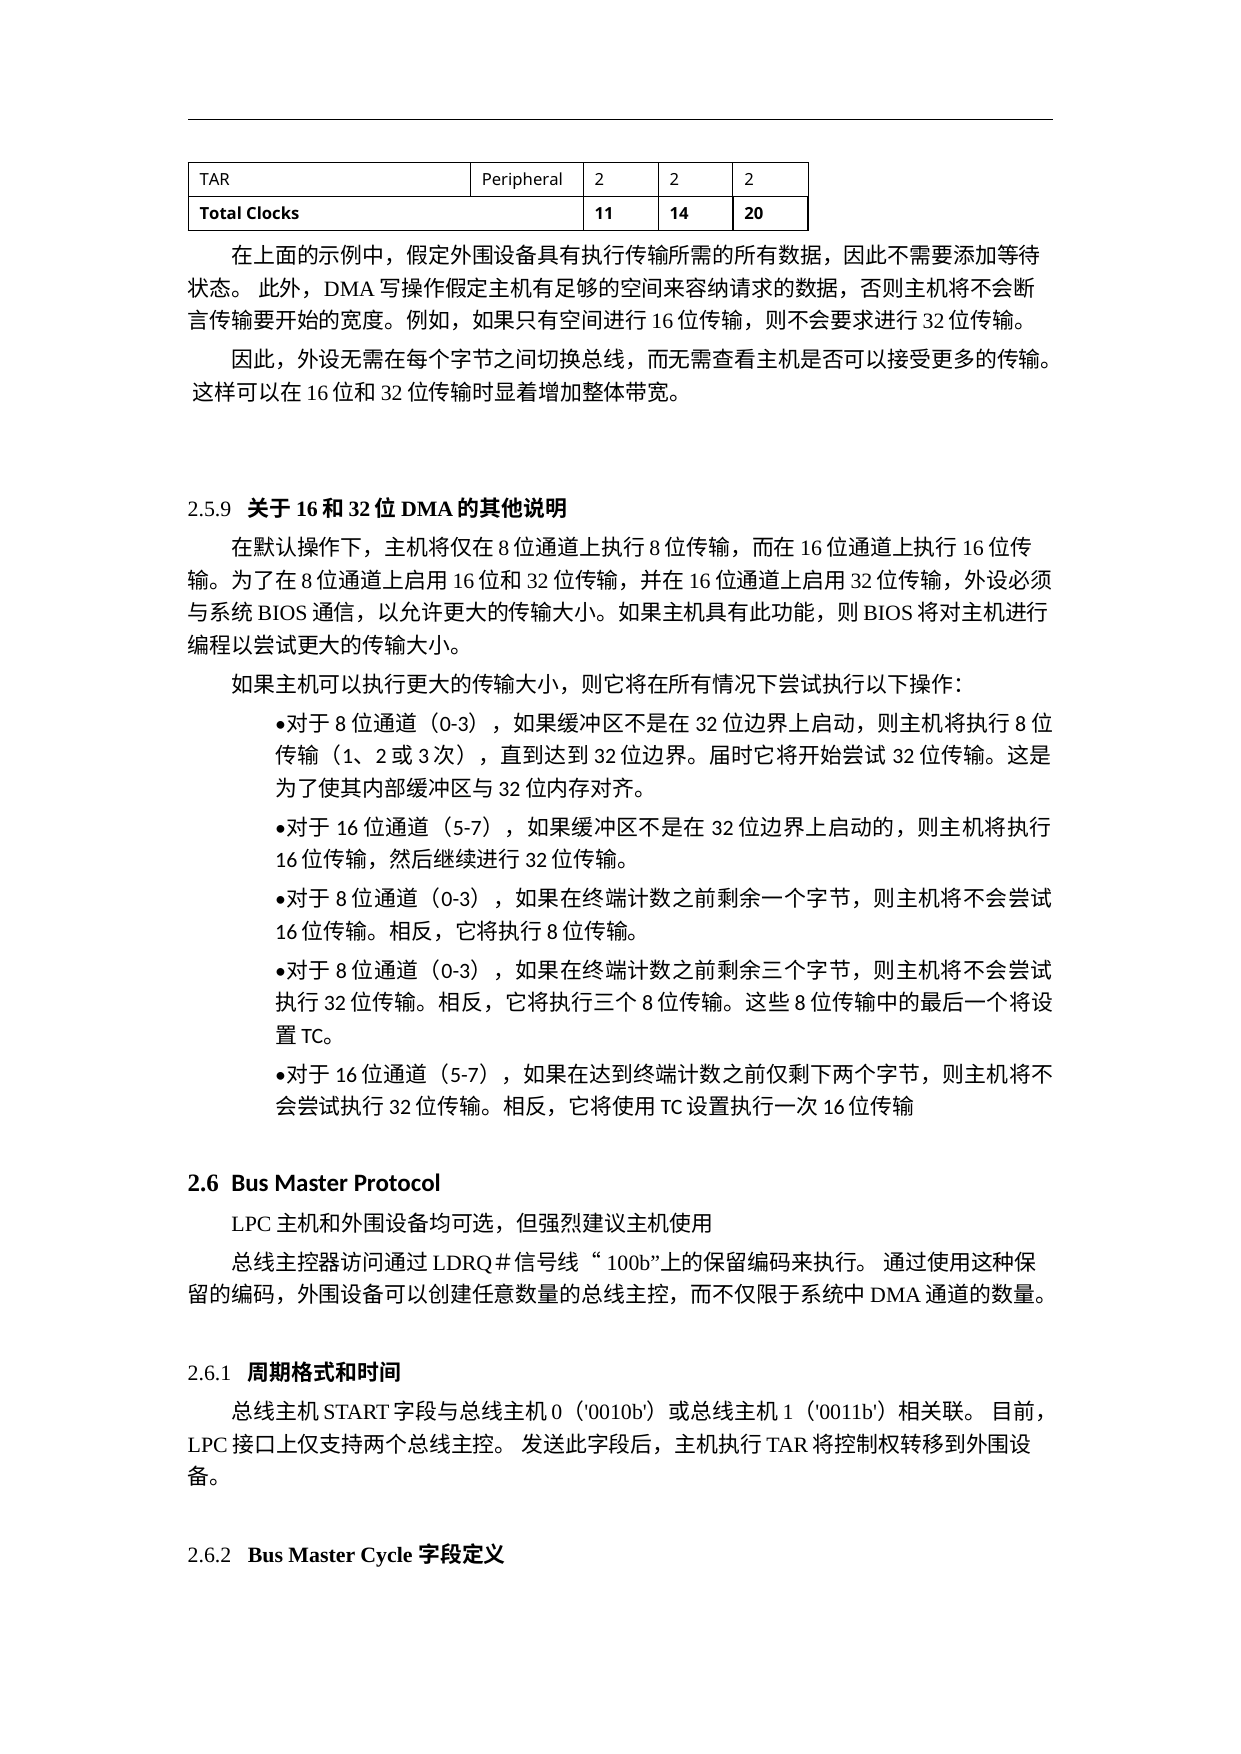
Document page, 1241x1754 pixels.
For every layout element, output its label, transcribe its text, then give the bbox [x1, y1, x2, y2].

subtitle Bus Master Protocol [187, 1167, 1053, 1199]
table_cell 14 [659, 197, 732, 229]
subtitle Bus Master Cycle 字段定义 [187, 1537, 1053, 1569]
table_cell 20 [734, 197, 807, 229]
text 在上面的示例中，假定外围设备具有执行传输所需的所有数据，因此不需要添加等待状态。 此外，DMA写操作假定主机有足够的空间来容纳请求的数据，否则主机将不会断言传输要开始的宽度。例如，如果只有空间进行16位传输，则不会要求进行32位传输。 [187, 238, 1053, 335]
subtitle 周期格式和时间 [187, 1355, 1053, 1387]
text 总线主机START字段与总线主机0（'0010b'）或总线主机1（'0011b'）相关联。 目前，LPC接口上仅支持两个总线主控。 发送此字段后，主机执行TAR将控制权转移到外围设备。 [187, 1394, 1053, 1491]
table_cell TAR [189, 163, 470, 196]
table_cell 2 [733, 163, 808, 196]
text 如果主机可以执行更大的传输大小，则它将在所有情况下尝试执行以下操作： [187, 666, 1053, 699]
text LPC主机和外围设备均可选，但强烈建议主机使用 [187, 1206, 1053, 1238]
text 在默认操作下，主机将仅在8位通道上执行8位传输，而在16位通道上执行16位传输。为了在8位通道上启用16位和32位传输，并在16位通道上启用32位传输，外设必须与系统BIOS通信，以允许更大的传输大小。如果主机具有此功能，则BIOS将对主机进行编程以尝试更大的传输大小。 [187, 530, 1053, 660]
text •对于8位通道（0-3），如果在终端计数之前剩余三个字节，则主机将不会尝试执行32位传输。相反，它将执行三个8位传输。这些8位传输中的最后一个将设置TC。 [275, 952, 1053, 1050]
text •对于8位通道（0-3），如果在终端计数之前剩余一个字节，则主机将不会尝试16位传输。相反，它将执行8位传输。 [275, 881, 1053, 946]
subtitle 关于16和32位DMA的其他说明 [187, 491, 1053, 523]
table_cell Peripheral [471, 163, 583, 196]
table_cell 2 [584, 163, 658, 196]
table_cell 11 [584, 197, 658, 229]
table_cell Total Clocks [189, 197, 583, 229]
text 因此，外设无需在每个字节之间切换总线，而无需查看主机是否可以接受更多的传输。 这样可以在16位和32位传输时显着增加整体带宽。 [187, 342, 1053, 407]
text •对于8位通道（0-3），如果缓冲区不是在32位边界上启动，则主机将执行8位传输（1、2或3次），直到达到32位边界。届时它将开始尝试32位传输。这是为了使其内部缓冲区与32位内存对齐。 [275, 705, 1053, 803]
text •对于16位通道（5-7），如果在达到终端计数之前仅剩下两个字节，则主机将不会尝试执行32位传输。相反，它将使用TC设置执行一次16位传输 [275, 1056, 1053, 1121]
text 总线主控器访问通过LDRQ＃信号线“ 100b”上的保留编码来执行。 通过使用这种保留的编码，外围设备可以创建任意数量的总线主控，而不仅限于系统中DMA通道的数量。 [187, 1244, 1053, 1309]
table_cell 2 [659, 163, 732, 196]
text •对于16位通道（5-7），如果缓冲区不是在32位边界上启动的，则主机将执行16位传输，然后继续进行32位传输。 [275, 809, 1053, 874]
